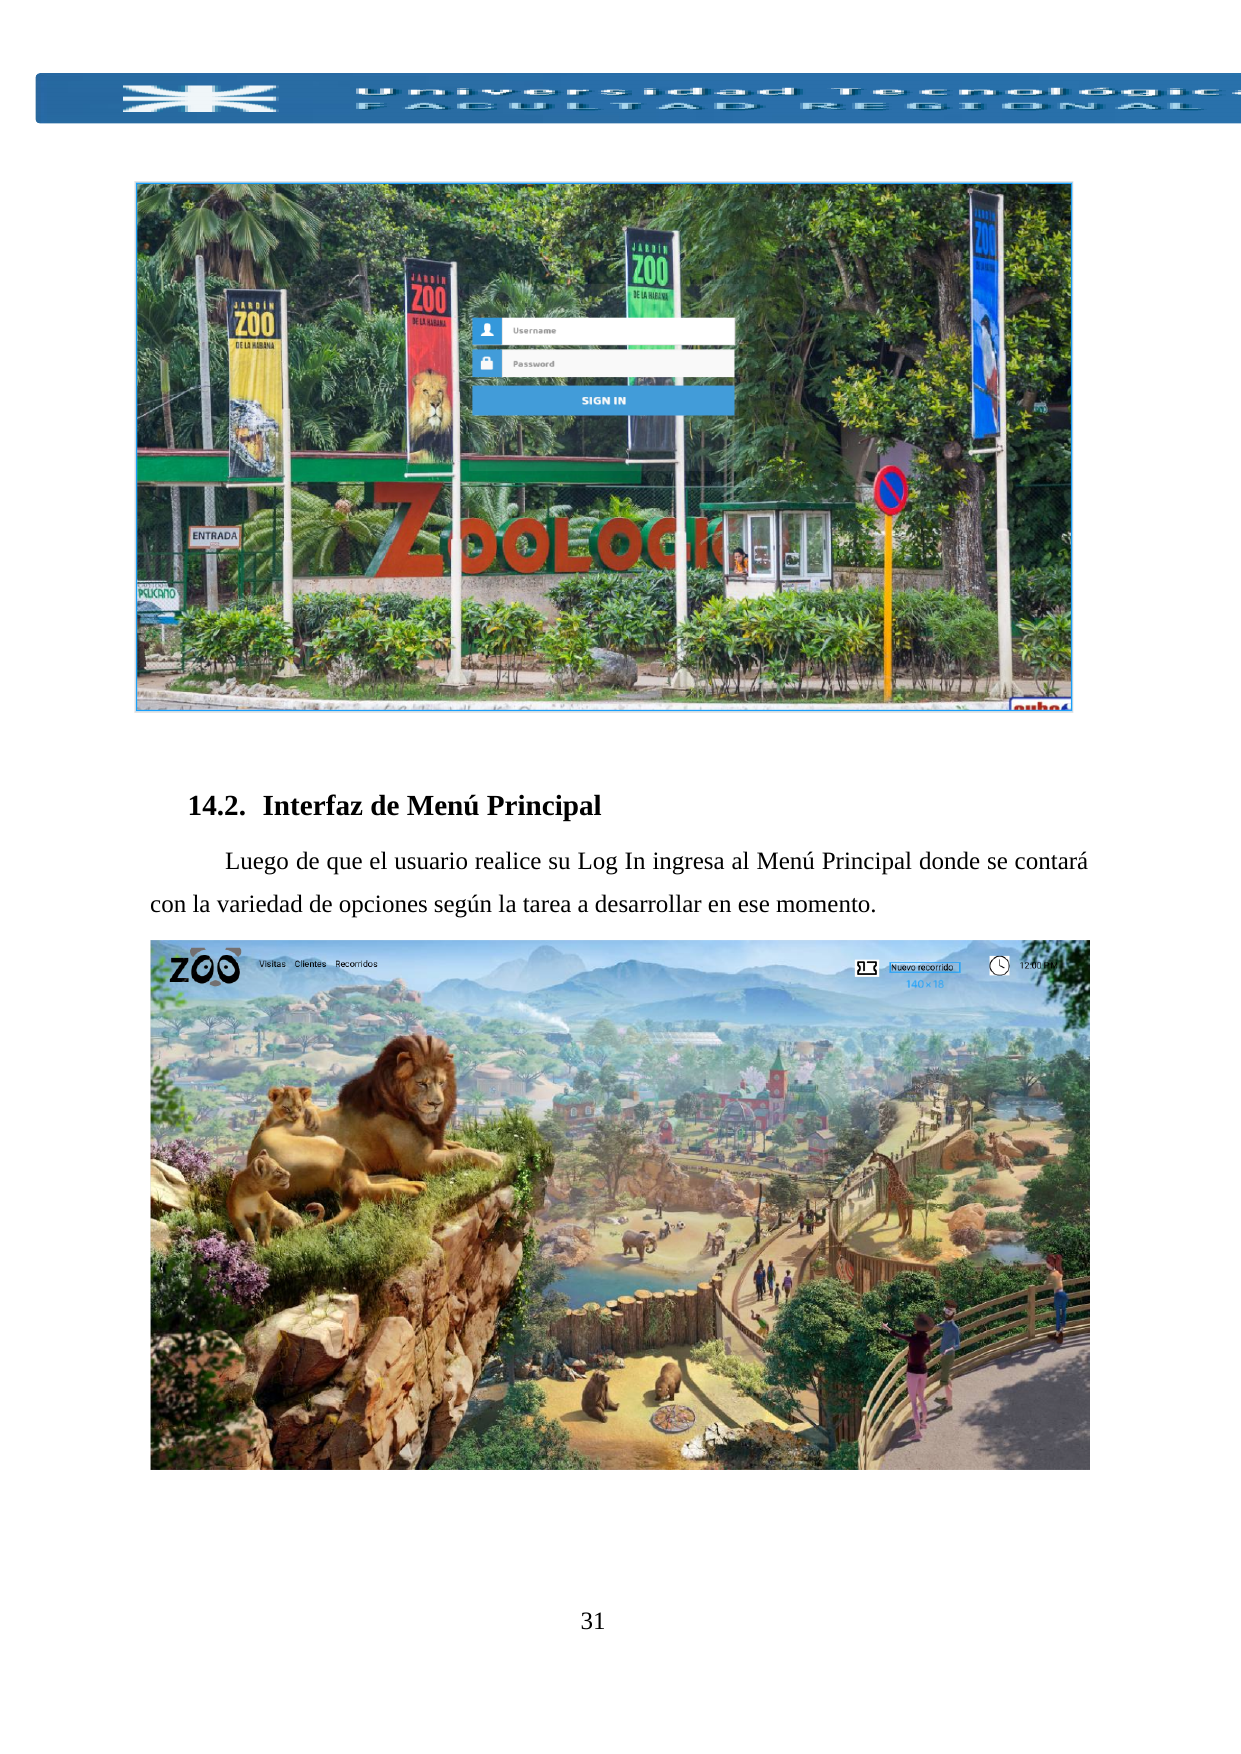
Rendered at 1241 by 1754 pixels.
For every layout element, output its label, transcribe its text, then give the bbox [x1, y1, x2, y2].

picture [134, 181, 1074, 713]
subtitle Interfaz de Menú Principal [187, 788, 1090, 821]
text Luego de que el usuario realice su Log In ingresa al Menú Principal donde se contará con la variedad de opciones según la tarea a desarrollar en ese momento. [150, 846, 1090, 918]
picture [150, 940, 1090, 1470]
picture [35, 73, 1241, 124]
